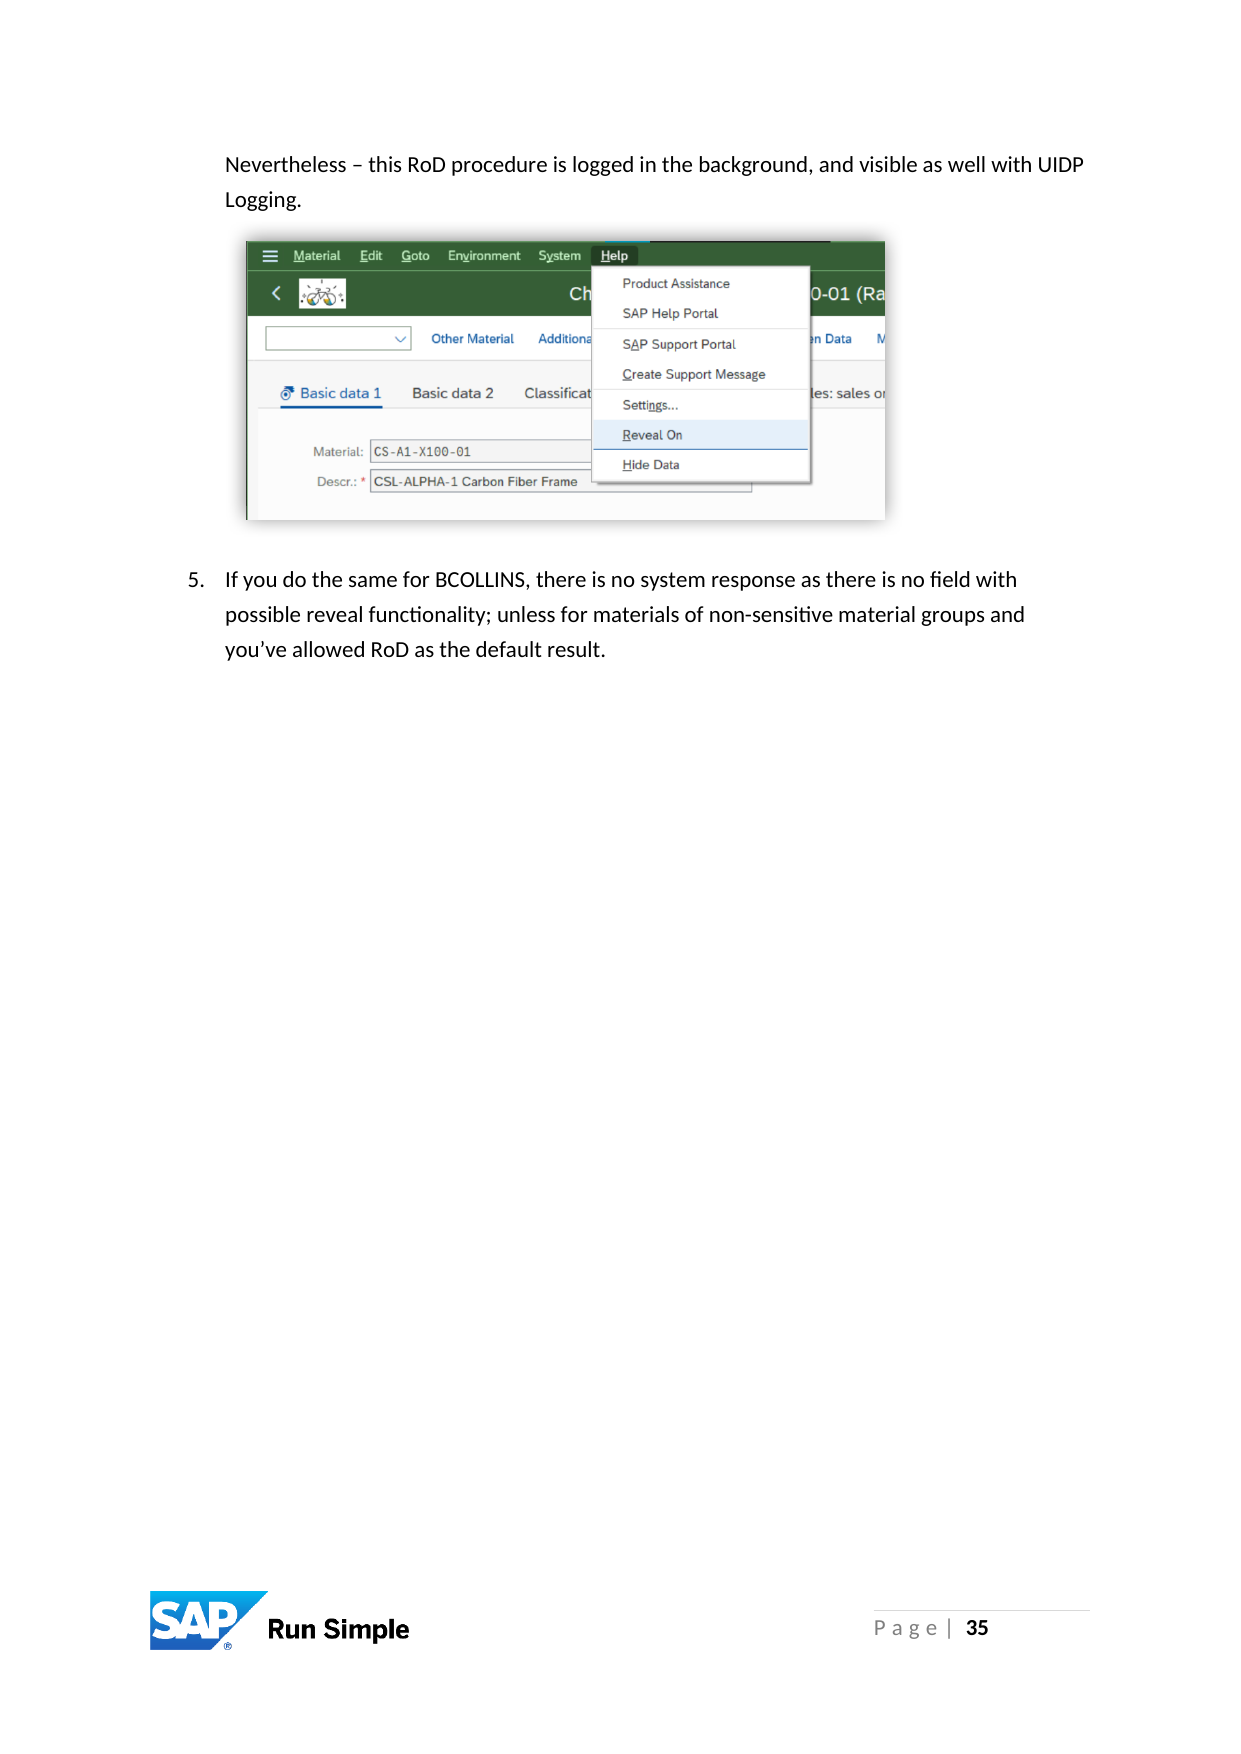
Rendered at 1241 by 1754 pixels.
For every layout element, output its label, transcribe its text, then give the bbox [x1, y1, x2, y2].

list If you do the same for BCOLLINS, there is no system response as there is no field with possible reveal functionality; unless for materials of non-sensitive material groups and you’ve allowed RoD as the default result. [187, 566, 1090, 664]
picture [246, 241, 885, 520]
picture [150, 1591, 409, 1650]
